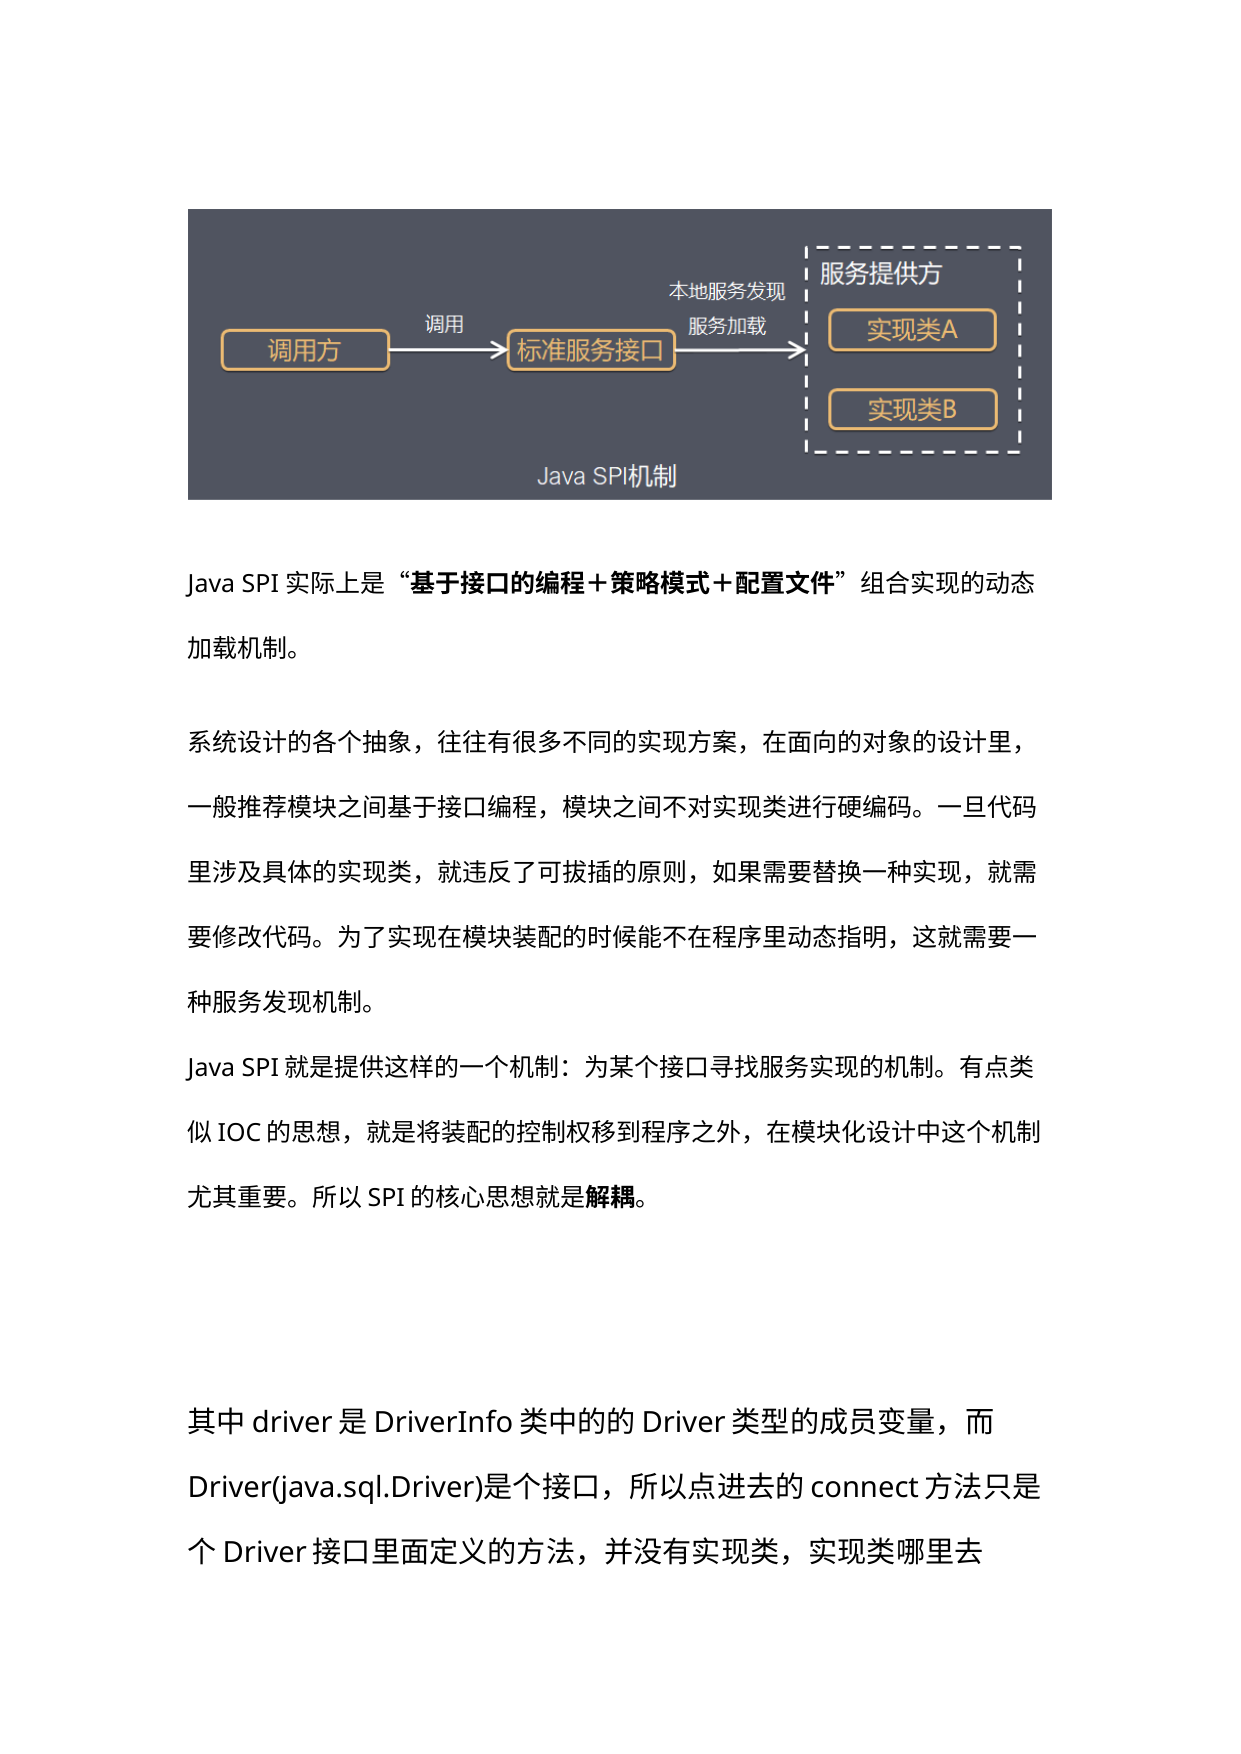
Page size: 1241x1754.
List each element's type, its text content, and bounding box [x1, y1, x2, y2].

picture [187, 208, 1053, 506]
text 系统设计的各个抽象，往往有很多不同的实现方案，在面向的对象的设计里，一般推荐模块之间基于接口编程，模块之间不对实现类进行硬编码。一旦代码里涉及具体的实现类，就违反了可拔插的原则，如果需要替换一种实现，就需要修改代码。为了实现在模块装配的时候能不在程序里动态指明，这就需要一种服务发现机制。 Java SPI就是提供这样的一个机制：为某个接口寻找服务实现的机制。有点类似IOC的思想，就是将装配的控制权移到程序之外，在模块化设计中这个机制尤其重要。所以SPI的核心思想就是解耦。 [187, 708, 1053, 1228]
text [187, 1387, 1053, 1582]
text Java SPI 实际上是“基于接口的编程＋策略模式＋配置文件”组合实现的动态加载机制。 [187, 549, 1053, 679]
